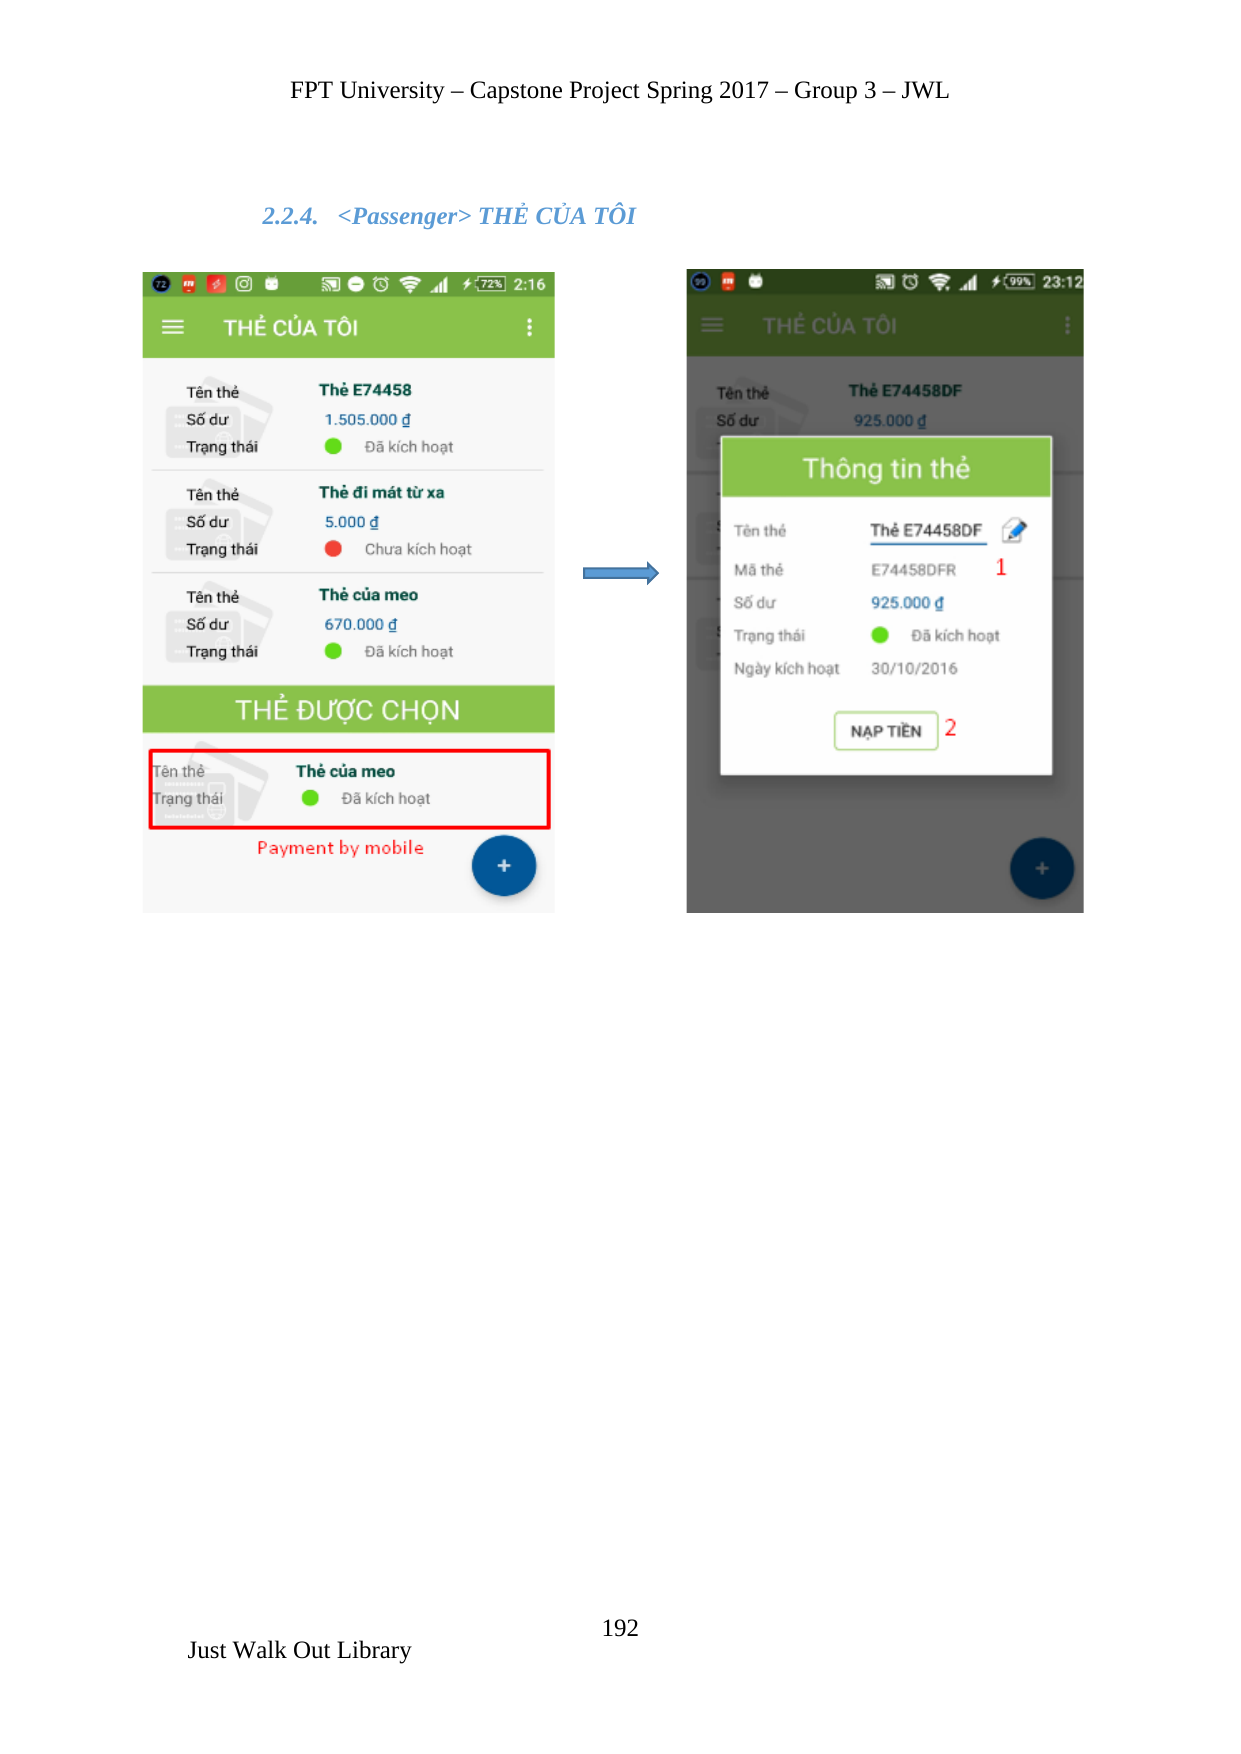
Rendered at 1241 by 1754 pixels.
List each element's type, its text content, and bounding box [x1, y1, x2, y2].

picture [142, 272, 555, 913]
subtitle <Passenger> THẺ CỦA TÔI [262, 201, 1053, 230]
picture [686, 269, 1084, 913]
